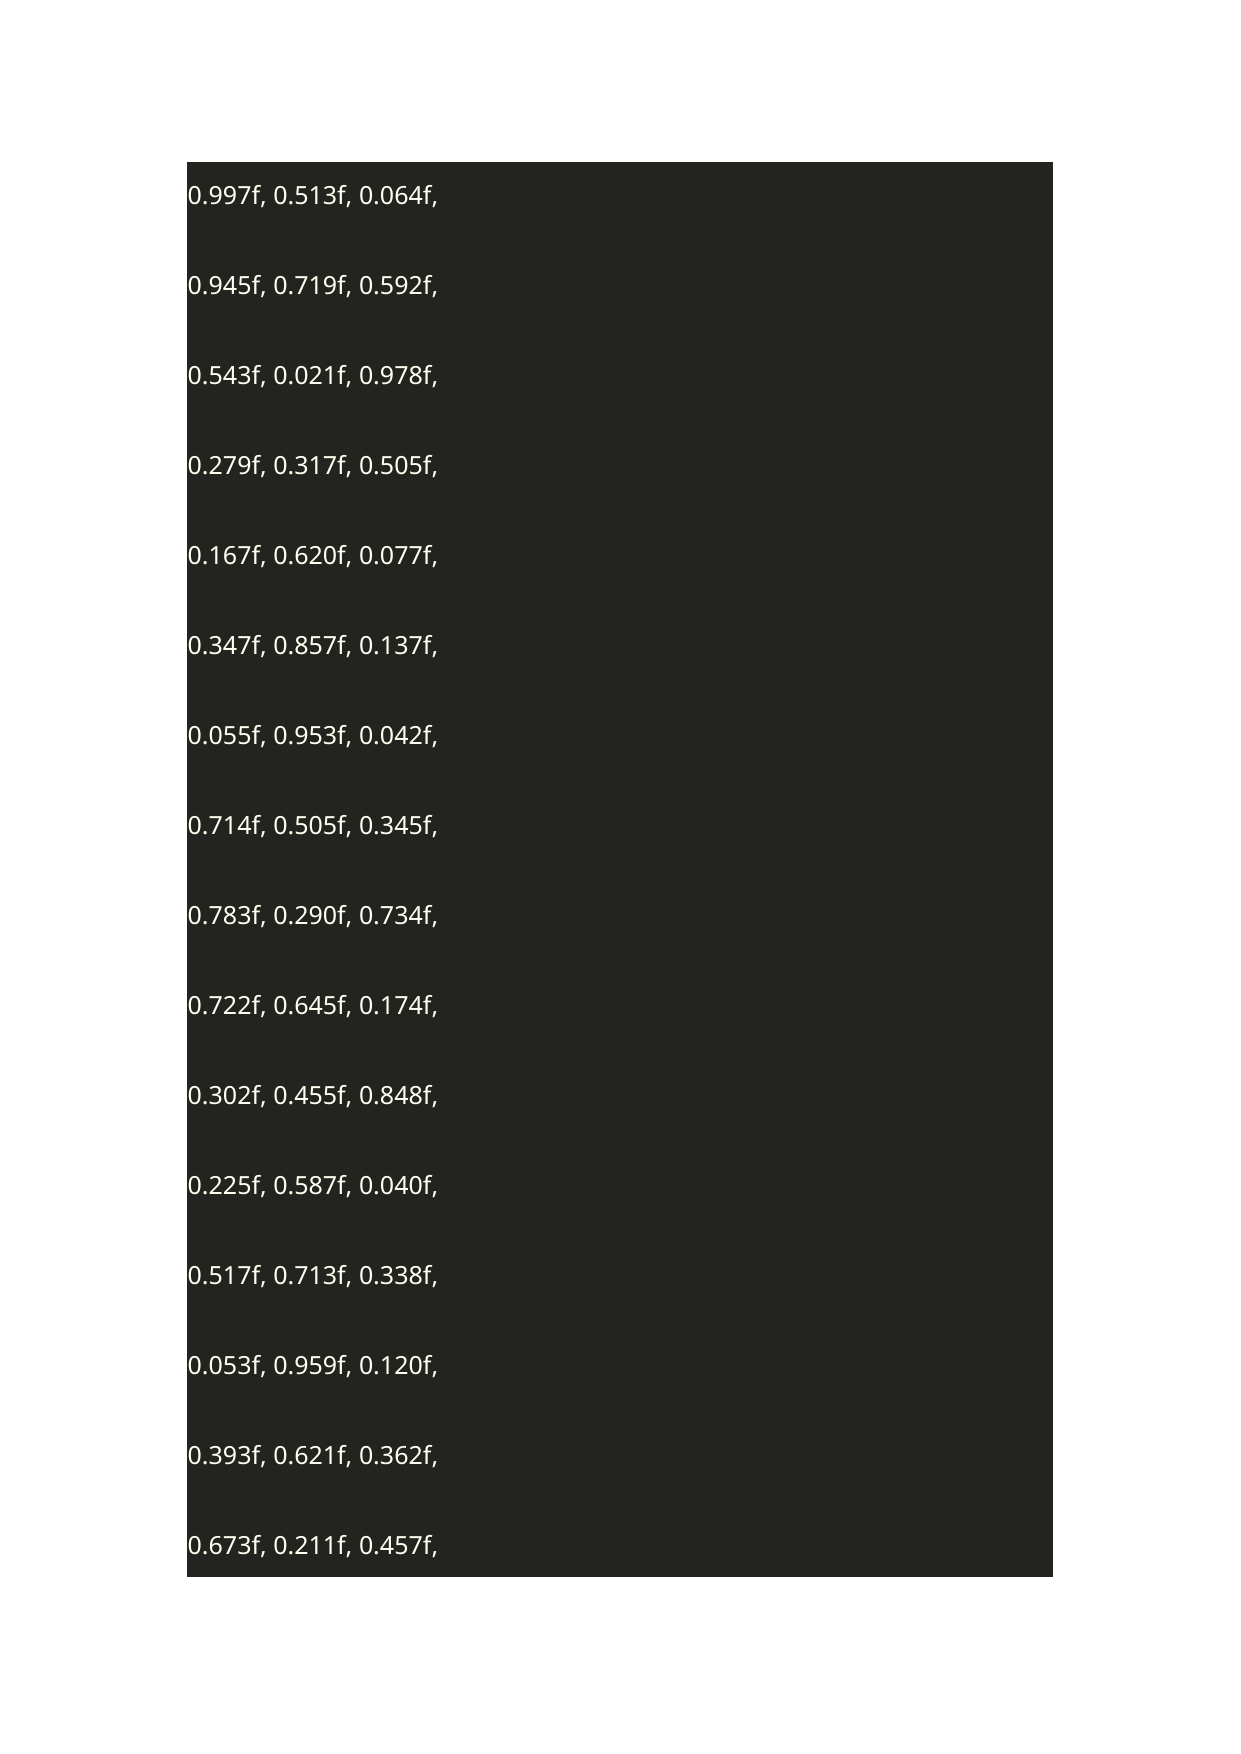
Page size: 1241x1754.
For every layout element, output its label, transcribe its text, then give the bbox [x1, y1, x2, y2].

text 0.722f, 0.645f, 0.174f, [187, 972, 1053, 1037]
text 0.945f, 0.719f, 0.592f, [187, 252, 1053, 317]
text 0.393f, 0.621f, 0.362f, [187, 1422, 1053, 1487]
text 0.225f, 0.587f, 0.040f, [187, 1152, 1053, 1217]
text 0.053f, 0.959f, 0.120f, [187, 1332, 1053, 1397]
text 0.055f, 0.953f, 0.042f, [187, 702, 1053, 767]
text 0.543f, 0.021f, 0.978f, [187, 342, 1053, 407]
text 0.714f, 0.505f, 0.345f, [187, 792, 1053, 857]
text 0.517f, 0.713f, 0.338f, [187, 1242, 1053, 1307]
text 0.279f, 0.317f, 0.505f, [187, 432, 1053, 497]
text 0.167f, 0.620f, 0.077f, [187, 522, 1053, 587]
text 0.783f, 0.290f, 0.734f, [187, 882, 1053, 947]
text 0.673f, 0.211f, 0.457f, [187, 1512, 1053, 1577]
text 0.302f, 0.455f, 0.848f, [187, 1062, 1053, 1127]
text 0.997f, 0.513f, 0.064f, [187, 162, 1053, 227]
text 0.347f, 0.857f, 0.137f, [187, 612, 1053, 677]
